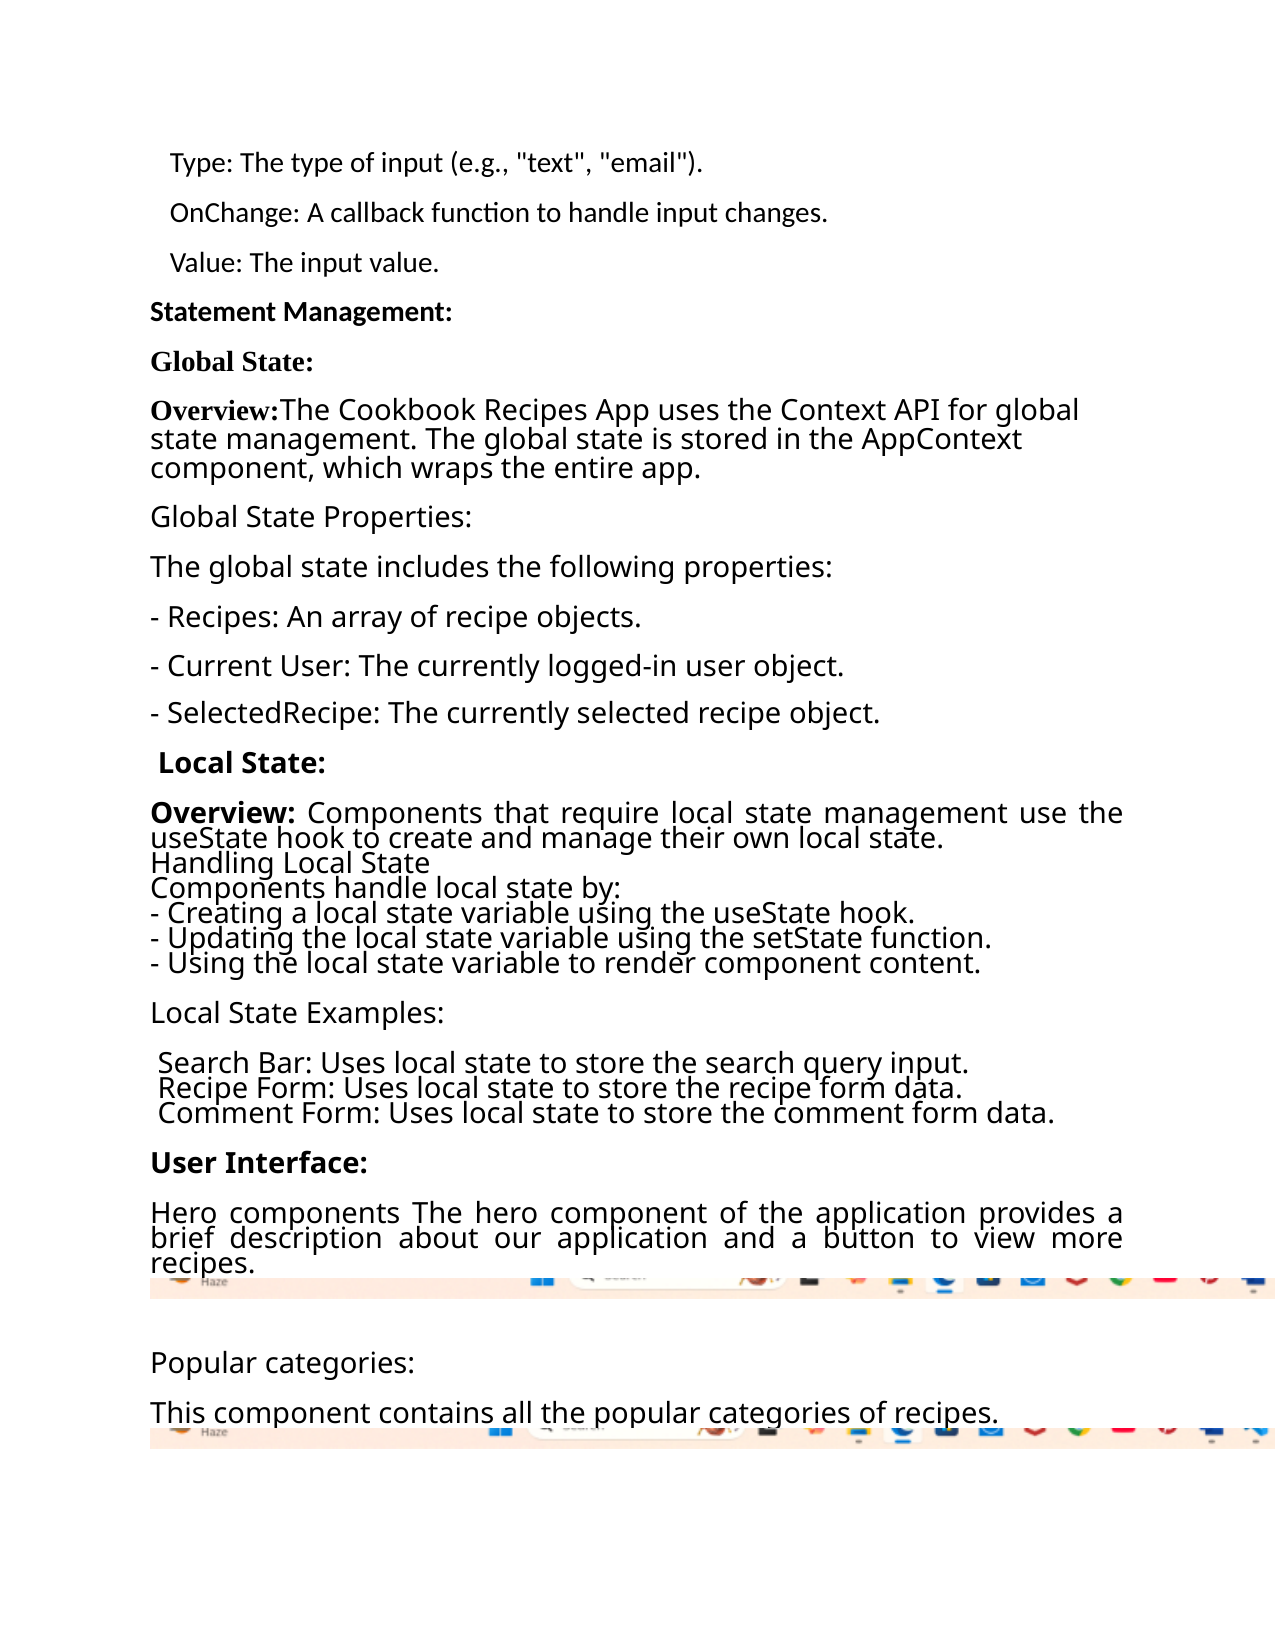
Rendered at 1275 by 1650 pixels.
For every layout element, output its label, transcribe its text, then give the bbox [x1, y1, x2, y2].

text The global state includes the following properties: [150, 554, 1125, 583]
text Popular categories: [150, 1353, 1125, 1378]
text - Recipes: An array of recipe objects. [150, 604, 1125, 633]
text Type: The type of input (e.g., "text", "email"). [150, 150, 1125, 179]
text Global State Properties: [150, 505, 1125, 534]
text User Interface: [150, 1153, 1125, 1178]
text This component contains all the popular categories of recipes. [150, 1403, 1125, 1428]
text - Updating the local state variable using the setState function. [150, 928, 1125, 953]
text Comment Form: Uses local state to store the comment form data. [150, 1103, 1125, 1128]
text Overview:The Cookbook Recipes App uses the Context API for global state management. The global state is stored in the AppContext component, which wraps the entire app. [150, 398, 1125, 484]
text Statement Management: [150, 299, 1125, 327]
text - Using the local state variable to render component content. [150, 953, 1125, 978]
text Hero components The hero component of the application provides a brief description about our application and a button to view more recipes. [150, 1203, 1125, 1278]
text Local State: [150, 753, 1125, 778]
text Recipe Form: Uses local state to store the recipe form data. [150, 1078, 1125, 1103]
text Handling Local State [150, 853, 1125, 878]
text Overview: Components that require local state management use the useState hook to create and manage their own local state. [150, 803, 1125, 853]
text - SelectedRecipe: The currently selected recipe object. [150, 703, 1125, 728]
text Local State Examples: [150, 1003, 1125, 1028]
text Components handle local state by: [150, 878, 1125, 903]
text - Creating a local state variable using the useState hook. [150, 903, 1125, 928]
text OnChange: A callback function to handle input changes. [150, 199, 1125, 228]
text - Current User: The currently logged-in user object. [150, 654, 1125, 682]
text Value: The input value. [150, 249, 1125, 278]
text Global State: [150, 348, 1125, 377]
text Search Bar: Uses local state to store the search query input. [150, 1053, 1125, 1078]
